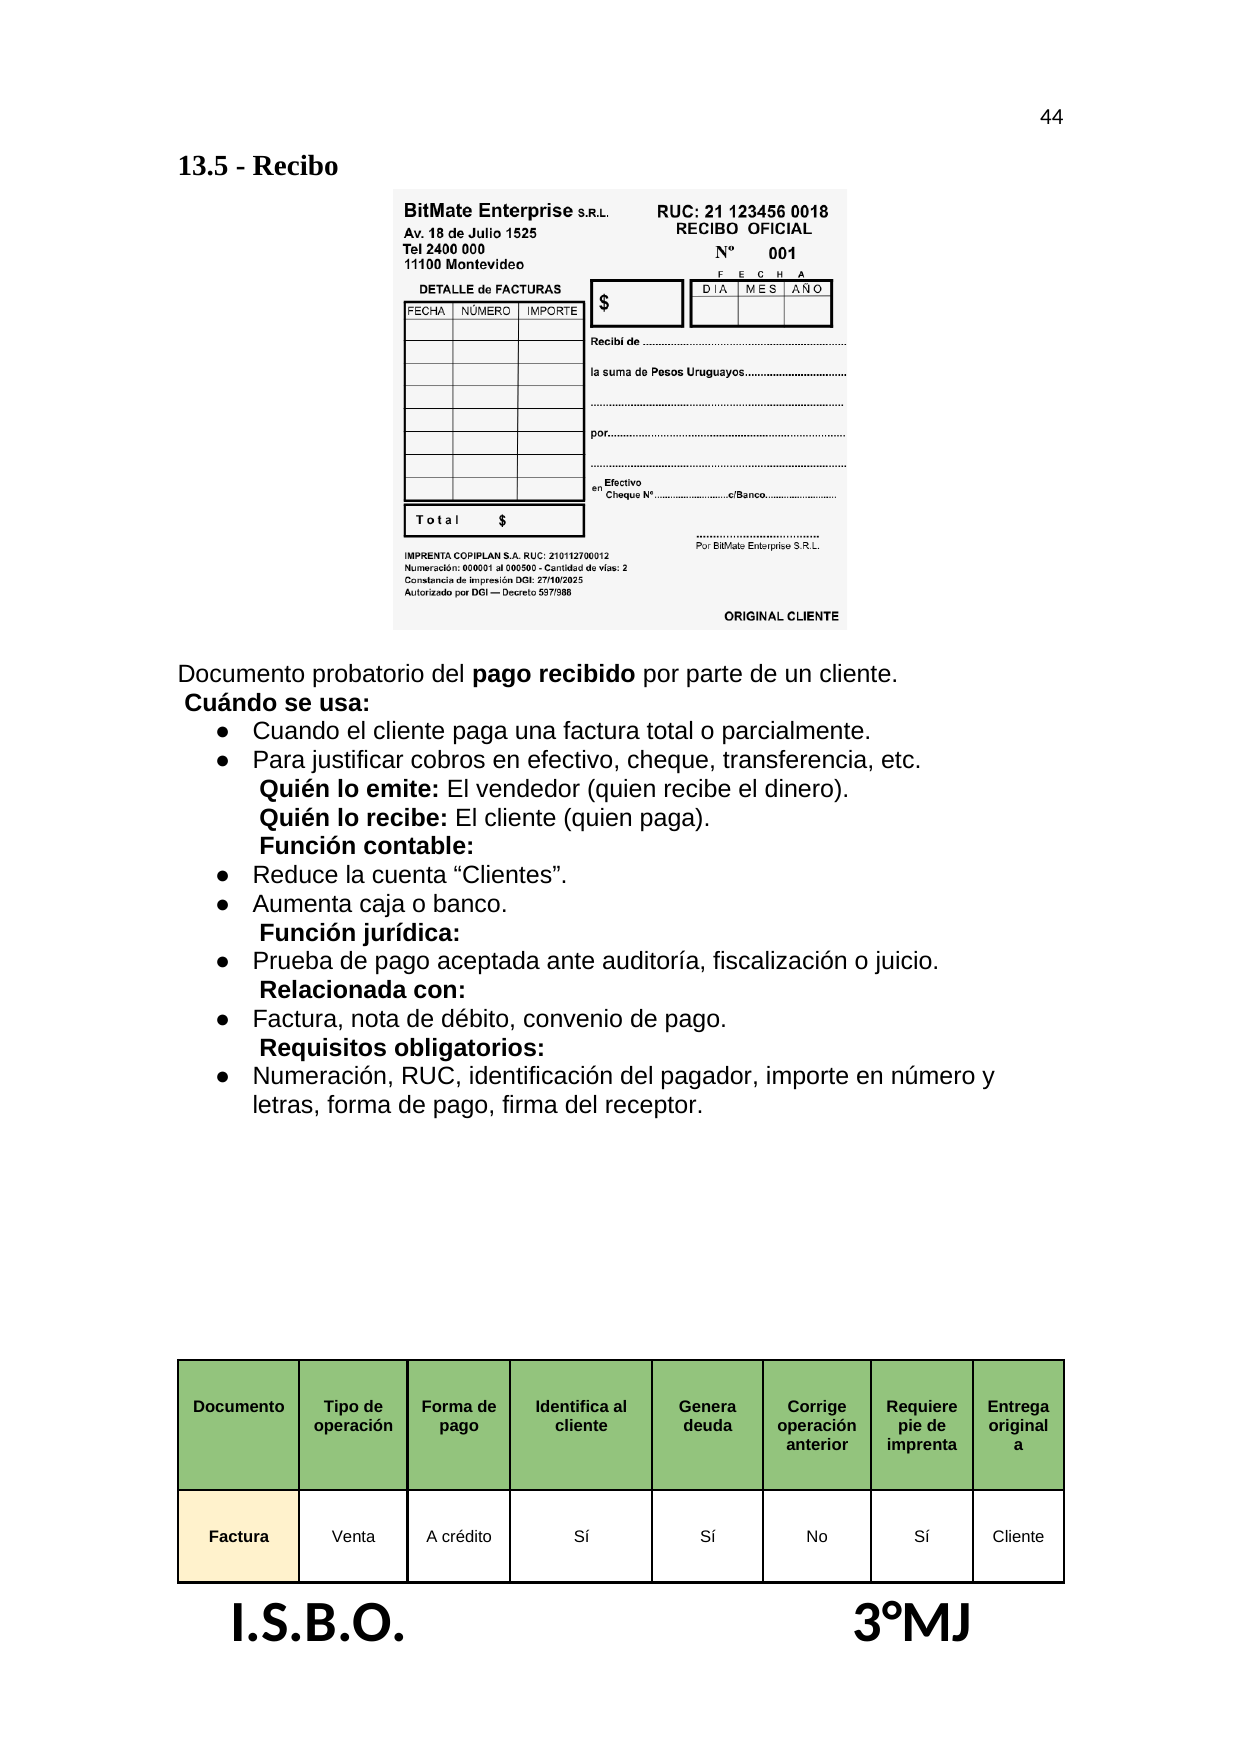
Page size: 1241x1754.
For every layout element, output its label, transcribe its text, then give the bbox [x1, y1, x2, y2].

text Documento probatorio del pago recibido por parte de un cliente. Cuándo se usa: [177, 659, 1063, 716]
list Para justificar cobros en efectivo, cheque, transferencia, etc. Quién lo emite: El vendedor (quien recibe el dinero). Quién lo recibe: El cliente (quien paga). Función contable: [215, 745, 1063, 860]
list Aumenta caja o banco. Función jurídica: [215, 889, 1063, 946]
table_header Forma de pago [409, 1361, 509, 1489]
table_cell No [764, 1491, 870, 1581]
table_cell Factura [179, 1491, 298, 1581]
subtitle 13.5 - Recibo [177, 148, 1063, 181]
table_header Corrige operación anterior [764, 1361, 870, 1489]
table_cell A crédito [409, 1491, 509, 1581]
table_header Tipo de operación [300, 1361, 406, 1489]
table_cell Cliente [974, 1491, 1063, 1581]
table_header Requiere pie de imprenta [872, 1361, 972, 1489]
list Reduce la cuenta “Clientes”. [215, 860, 1063, 889]
list Numeración, RUC, identificación del pagador, importe en número y letras, forma de pago, firma del receptor. [215, 1061, 1063, 1119]
list Factura, nota de débito, convenio de pago. Requisitos obligatorios: [215, 1004, 1063, 1061]
table_header Identifica al cliente [511, 1361, 651, 1489]
table_header Documento [179, 1361, 298, 1489]
table_cell Sí [511, 1491, 651, 1581]
picture [393, 189, 848, 630]
table_header Entrega original a [974, 1361, 1063, 1489]
table_cell Sí [653, 1491, 762, 1581]
list Cuando el cliente paga una factura total o parcialmente. [215, 716, 1063, 745]
table_cell Sí [872, 1491, 972, 1581]
table_cell Venta [300, 1491, 406, 1581]
list Prueba de pago aceptada ante auditoría, fiscalización o juicio. Relacionada con: [215, 946, 1063, 1004]
table_header Genera deuda [653, 1361, 762, 1489]
